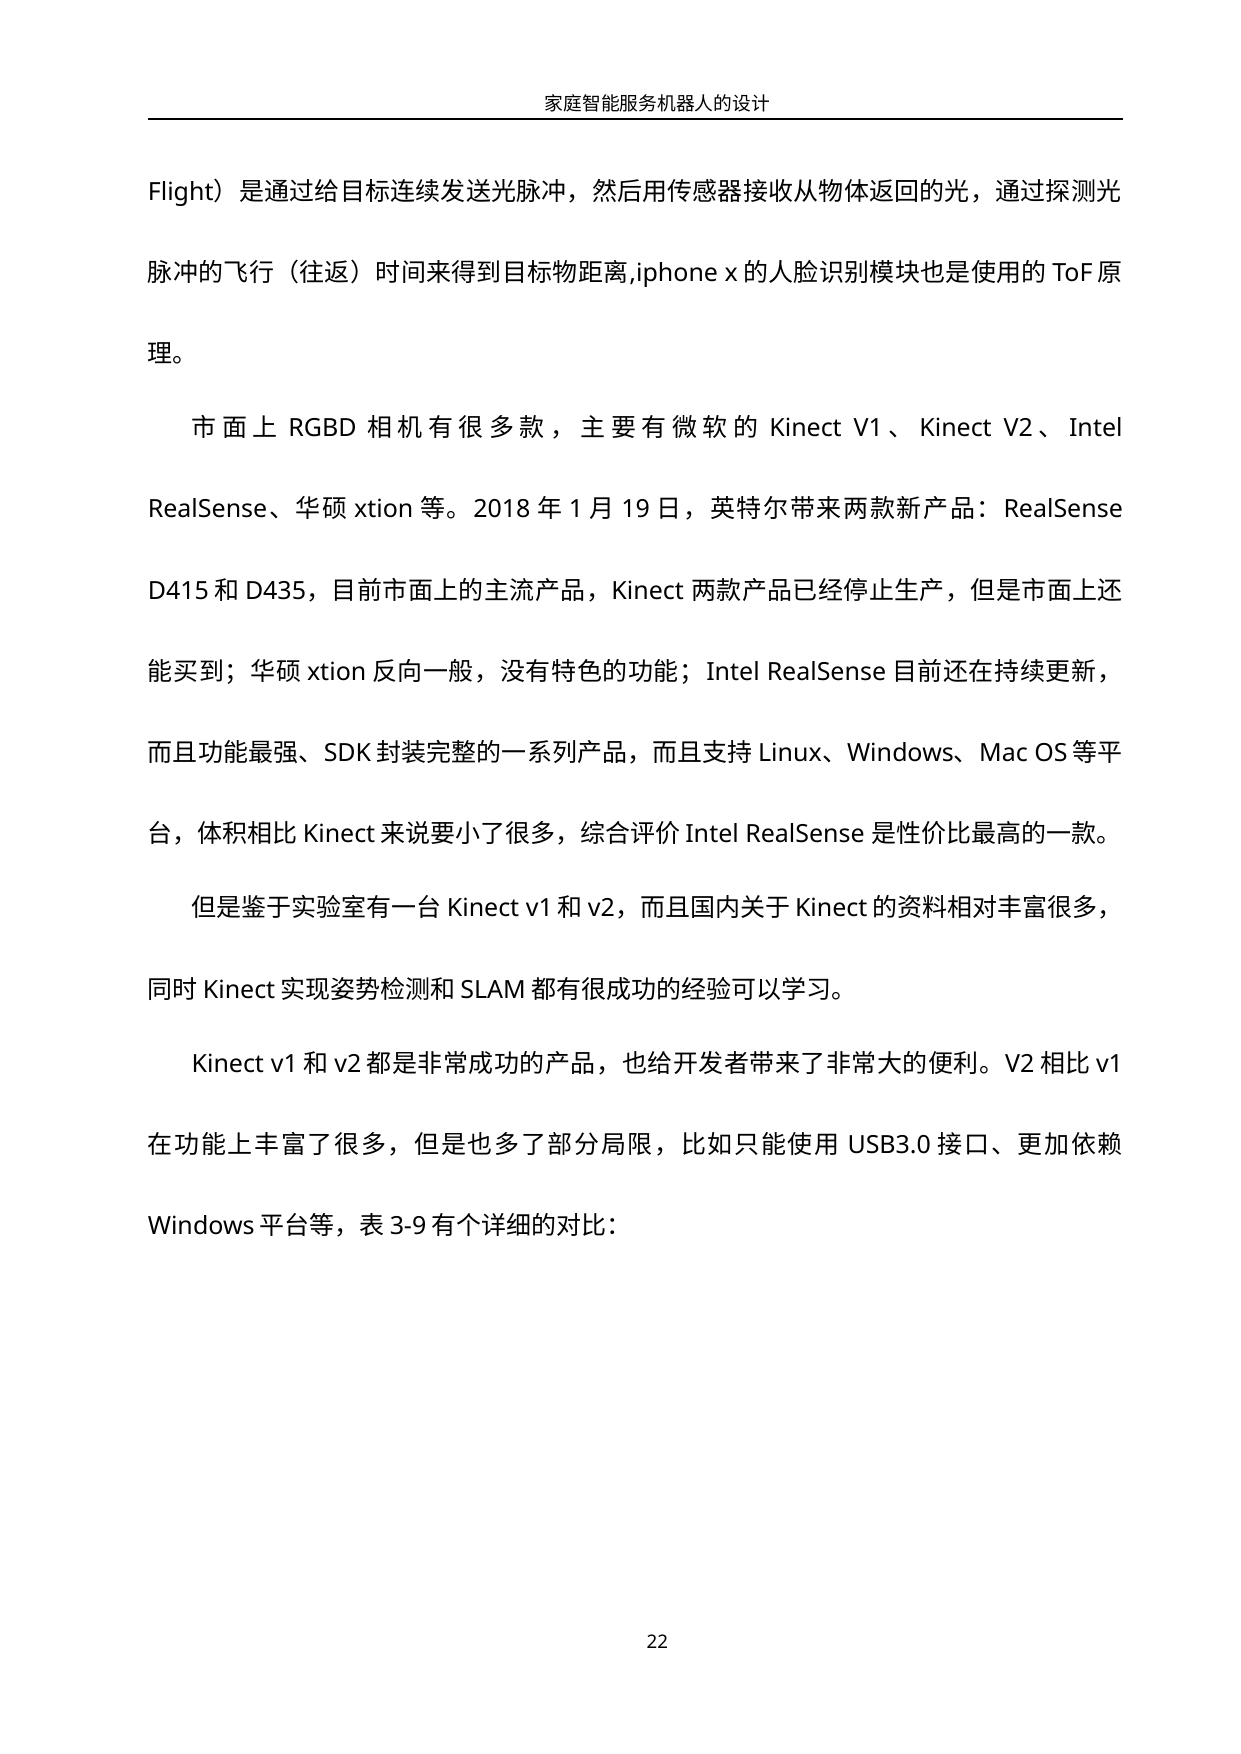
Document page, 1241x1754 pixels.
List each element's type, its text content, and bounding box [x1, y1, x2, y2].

text 但是鉴于实验室有一台Kinect v1和v2，而且国内关于Kinect的资料相对丰富很多，同时Kinect实现姿势检测和SLAM都有很成功的经验可以学习。 [148, 873, 1123, 1020]
text 市面上RGBD相机有很多款，主要有微软的Kinect V1、Kinect V2、Intel RealSense、华硕xtion等。2018年1月19日，英特尔带来两款新产品：RealSense D415和D435，目前市面上的主流产品，Kinect 两款产品已经停止生产，但是市面上还能买到；华硕xtion反向一般，没有特色的功能；Intel RealSense目前还在持续更新，而且功能最强、SDK封装完整的一系列产品，而且支持Linux、Windows、Mac OS等平台，体积相比Kinect来说要小了很多，综合评价Intel RealSense 是性价比最高的一款。 [148, 393, 1123, 864]
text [148, 157, 1123, 384]
text Kinect v1和v2都是非常成功的产品，也给开发者带来了非常大的便利。V2相比v1在功能上丰富了很多，但是也多了部分局限，比如只能使用USB3.0接口、更加依赖Windows平台等，表3-9有个详细的对比： [148, 1029, 1123, 1256]
